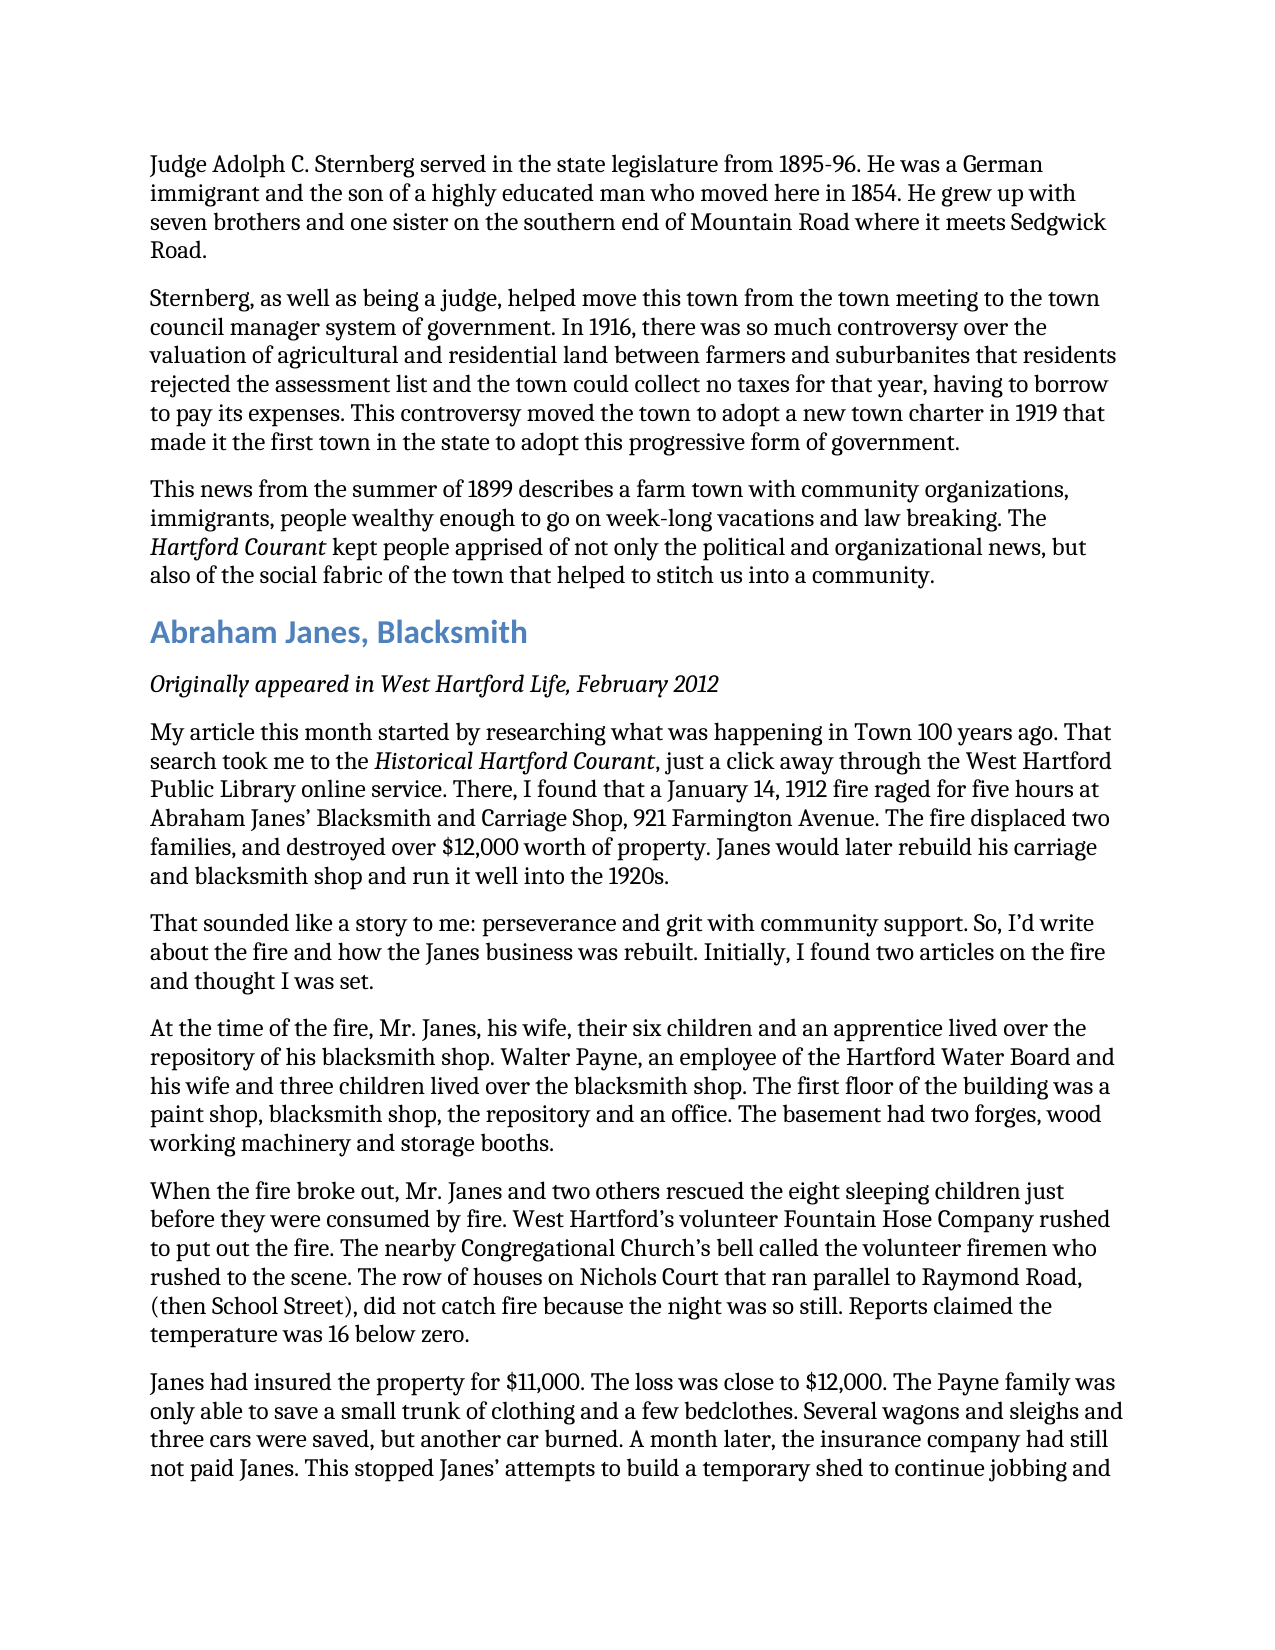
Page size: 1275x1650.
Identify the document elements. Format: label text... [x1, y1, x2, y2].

text This news from the summer of 1899 describes a farm town with community organizations, immigrants, people wealthy enough to go on week-long vacations and law breaking. The Hartford Courant kept people apprised of not only the political and organizational news, but also of the social fabric of the town that helped to stitch us into a community. [150, 475, 1125, 590]
text At the time of the fire, Mr. Janes, his wife, their six children and an apprentice lived over the repository of his blacksmith shop. Walter Payne, an employee of the Hartford Water Board and his wife and three children lived over the blacksmith shop. The first floor of the building was a paint shop, blacksmith shop, the repository and an office. The basement had two forges, wood working machinery and storage booths. [150, 1014, 1125, 1158]
subtitle Abraham Janes, Blacksmith [150, 611, 1125, 652]
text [150, 1368, 1125, 1483]
text Originally appeared in West Hartford Life, February 2012 [150, 670, 1125, 699]
text My article this month started by researching what was happening in Town 100 years ago. That search took me to the Historical Hartford Courant, just a click away through the West Hartford Public Library online service. There, I found that a January 14, 1912 fire raged for five hours at Abraham Janes’ Blacksmith and Carriage Shop, 921 Farmington Avenue. The fire displaced two families, and destroyed over $12,000 worth of property. Janes would later rebuild his carriage and blacksmith shop and run it well into the 1920s. [150, 718, 1125, 890]
text Sternberg, as well as being a judge, helped move this town from the town meeting to the town council manager system of government. In 1916, there was so much controversy over the valuation of agricultural and residential land between farmers and suburbanites that residents rejected the assessment list and the town could collect no taxes for that year, having to borrow to pay its expenses. This controversy moved the town to adopt a new town charter in 1919 that made it the first town in the state to adopt this progressive form of government. [150, 284, 1125, 456]
text When the fire broke out, Mr. Janes and two others rescued the eight sleeping children just before they were consumed by fire. West Hartford’s volunteer Fountain Hose Company rushed to put out the fire. The nearby Congregational Church’s bell called the volunteer firemen who rushed to the scene. The row of houses on Nichols Court that ran parallel to Raymond Road, (then School Street), did not catch fire because the night was so still. Reports claimed the temperature was 16 below zero. [150, 1177, 1125, 1349]
text Judge Adolph C. Sternberg served in the state legislature from 1895-96. He was a German immigrant and the son of a highly educated man who moved here in 1854. He grew up with seven brothers and one sister on the southern end of Mountain Road where it meets Sedgwick Road. [150, 150, 1125, 265]
text That sounded like a story to me: perseverance and grit with community support. So, I’d write about the fire and how the Janes business was rebuilt. Initially, I found two articles on the fire and thought I was set. [150, 909, 1125, 995]
